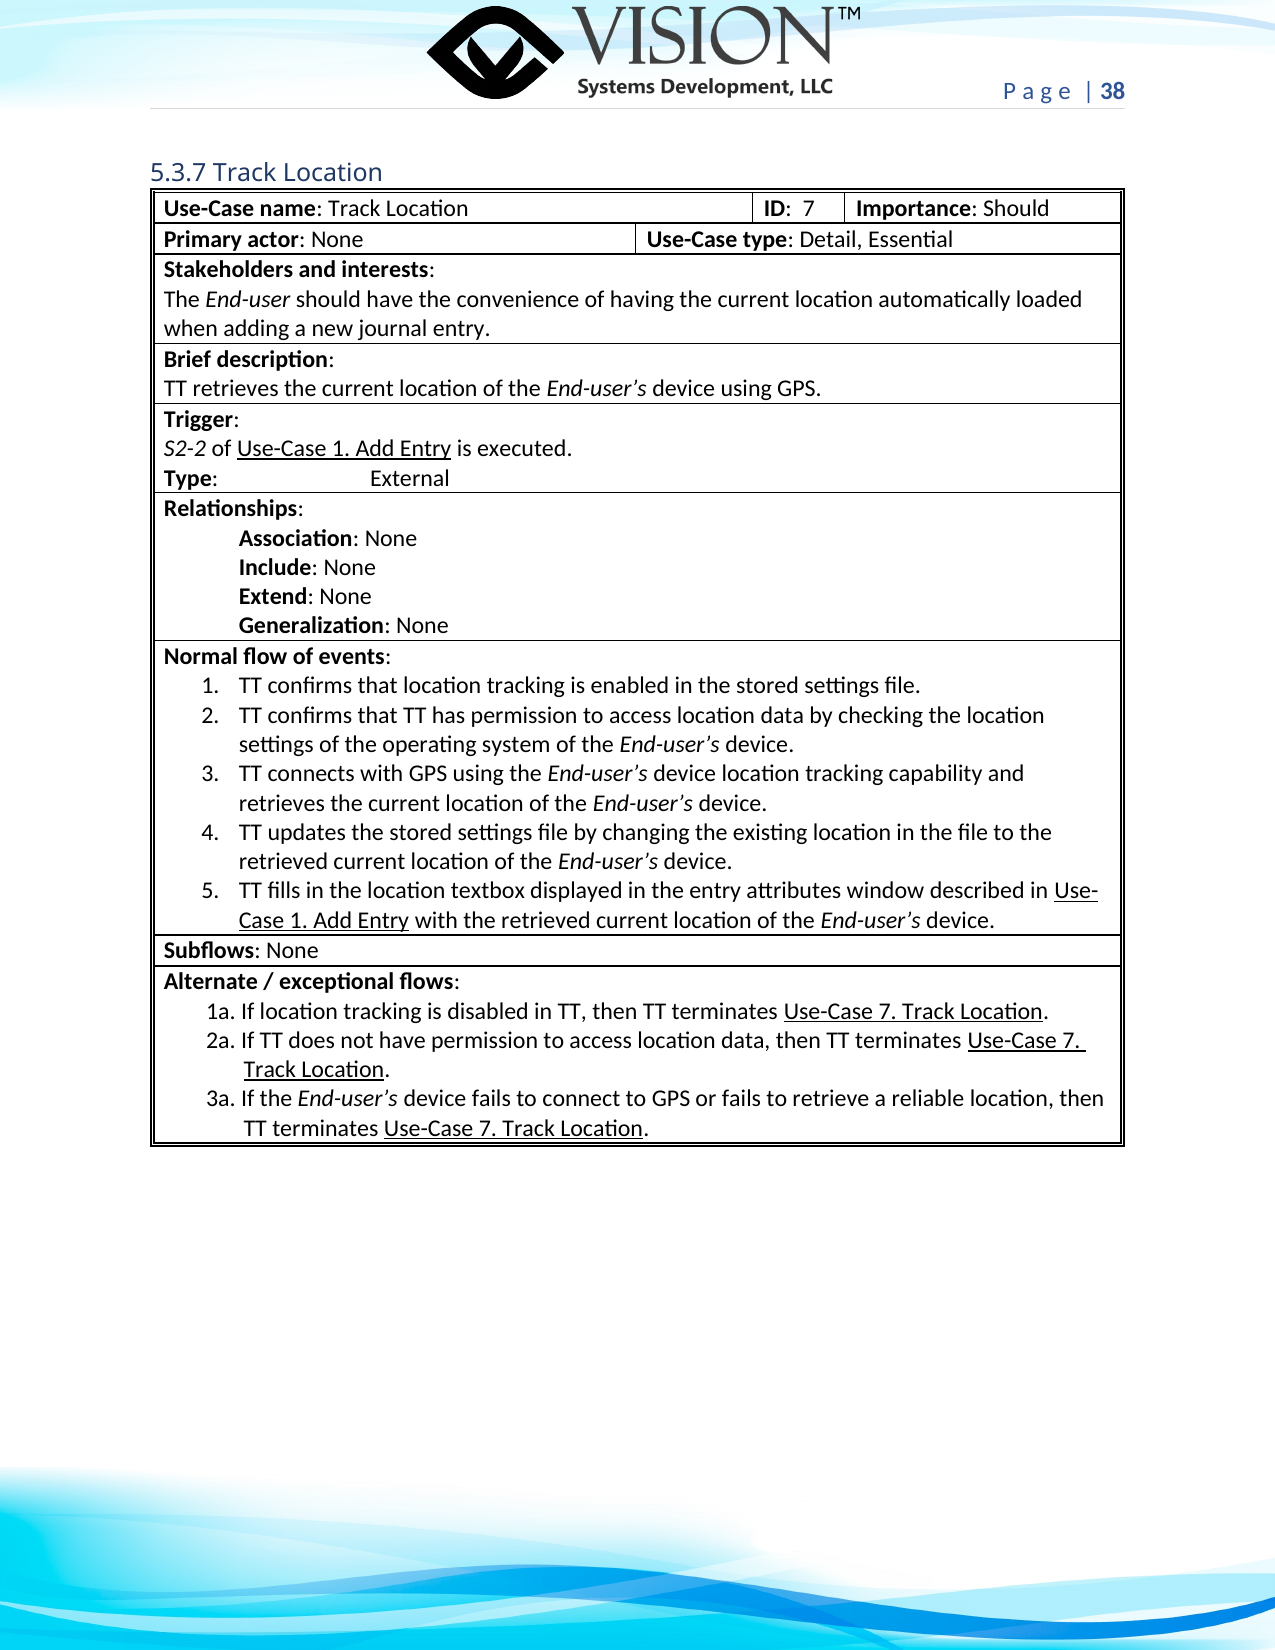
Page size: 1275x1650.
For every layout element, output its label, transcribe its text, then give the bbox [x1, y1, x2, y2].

table_cell Trigger: S2-2 of Use-Case 1. Add Entry is executed. Type: External [155, 404, 1120, 492]
table_cell Alternate / exceptional flows: 1a. If location tracking is disabled in TT, then TT terminates Use-Case 7. Track Location. 2a. If TT does not have permission to access location data, then TT terminates Use-Case 7. Track Location. 3a. If the End-user’s device fails to connect to GPS or fails to retrieve a reliable location, then TT terminates Use-Case 7. Track Location. [155, 967, 1120, 1142]
table_cell Subflows: None [155, 936, 1120, 965]
table_header Use-Case name: Track Location [155, 193, 752, 222]
picture [426, 6, 564, 99]
table_cell Relationships: Association: None Include: None Extend: None Generalization: None [155, 493, 1120, 640]
subtitle 5.3.7 Track Location [150, 154, 1125, 188]
picture [0, 1467, 1275, 1650]
picture [571, 6, 861, 99]
table_cell Primary actor: None [155, 224, 635, 253]
table_header Importance: Should [845, 193, 1120, 222]
table_header ID: 7 [753, 193, 844, 222]
table_cell Stakeholders and interests: The End-user should have the convenience of having the current location automatically loaded when adding a new journal entry. [155, 255, 1120, 342]
table_cell Use-Case type: Detail, Essential [636, 224, 1120, 253]
table_cell Normal flow of events: TT confirms that location tracking is enabled in the stored settings file. TT confirms that TT has permission to access location data by checking the location settings of the operating system of the End-user’s device. TT connects with GPS using the End-user’s device location tracking capability and retrieves the current location of the End-user’s device. TT updates the stored settings file by changing the existing location in the file to the retrieved current location of the End-user’s device. TT fills in the location textbox displayed in the entry attributes window described in Use-Case 1. Add Entry with the retrieved current location of the End-user’s device. [155, 641, 1120, 934]
table_cell Brief description: TT retrieves the current location of the End-user’s device using GPS. [155, 344, 1120, 402]
